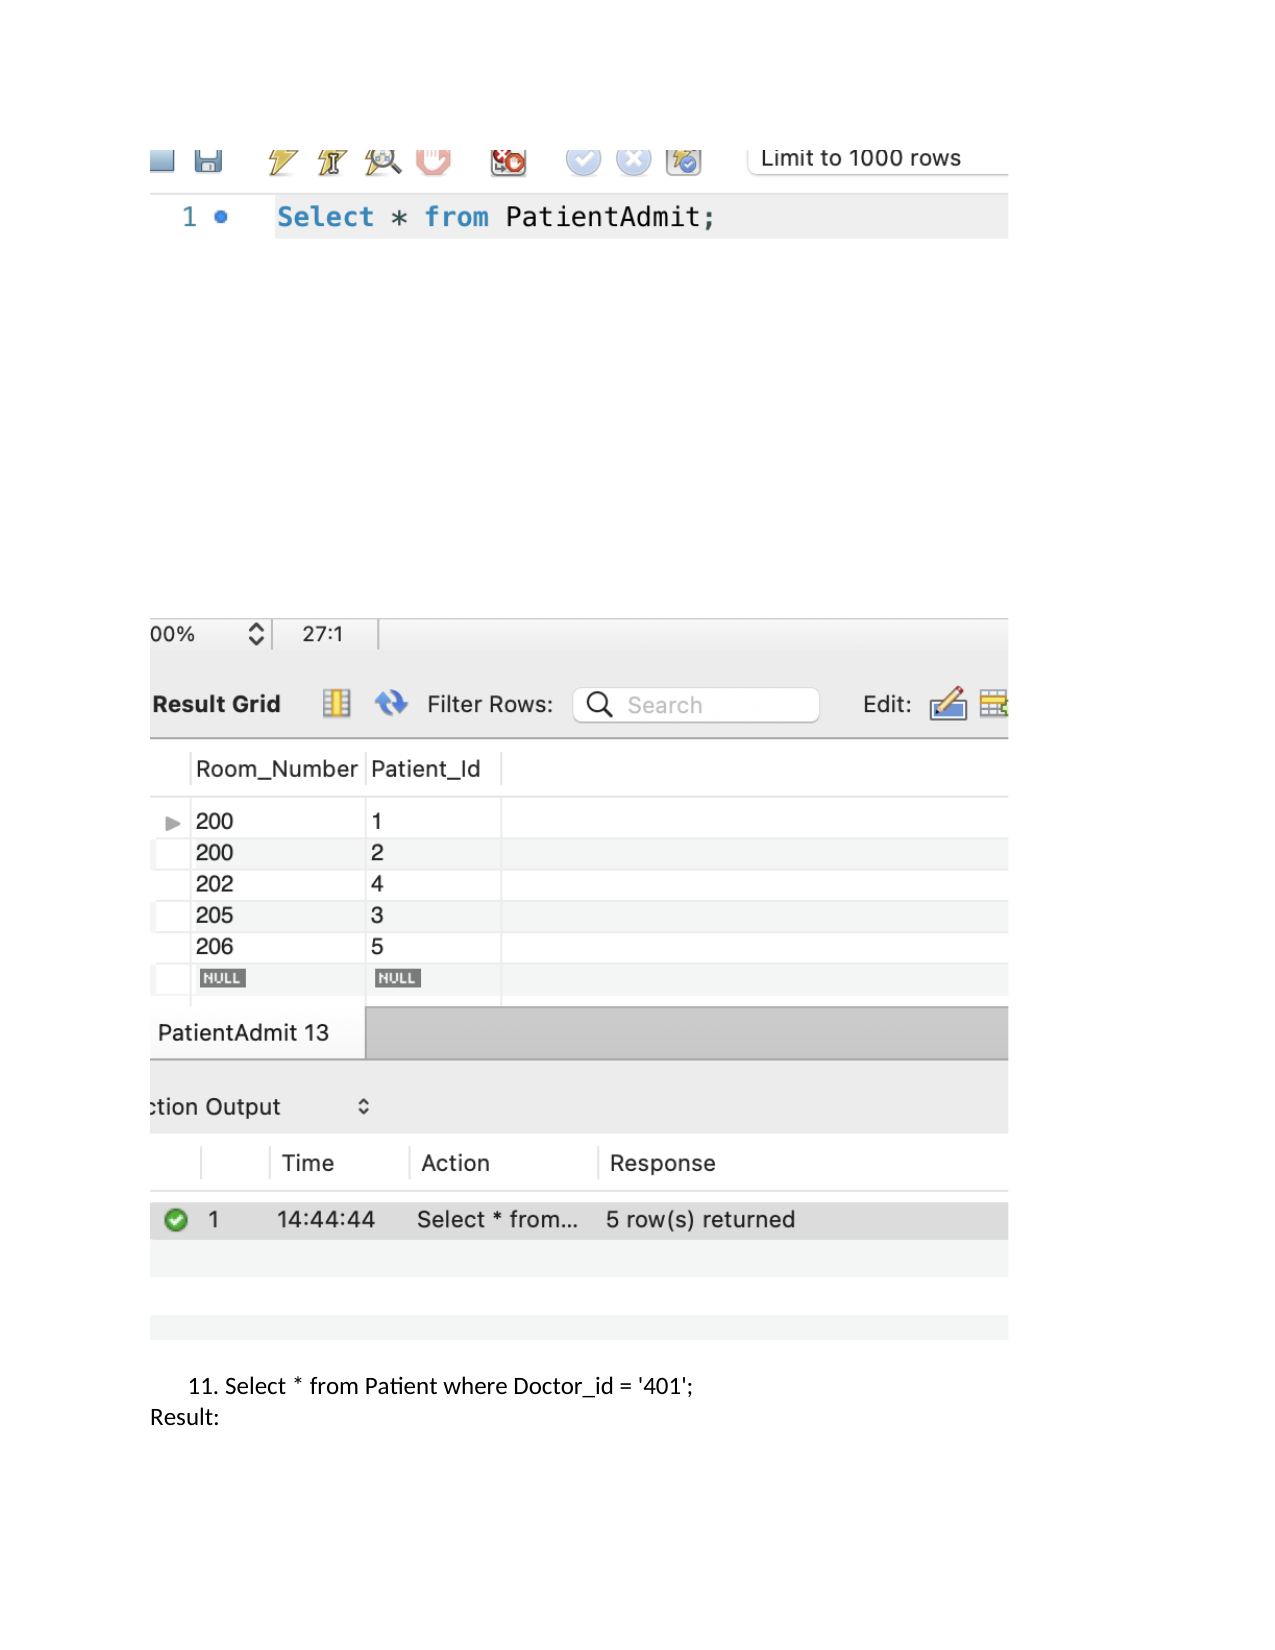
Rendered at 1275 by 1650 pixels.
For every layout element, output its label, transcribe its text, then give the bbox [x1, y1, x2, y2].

text Result: [150, 1401, 1125, 1431]
list Select * from Patient where Doctor_id = '401'; [187, 1370, 1125, 1401]
picture [150, 150, 1009, 1340]
